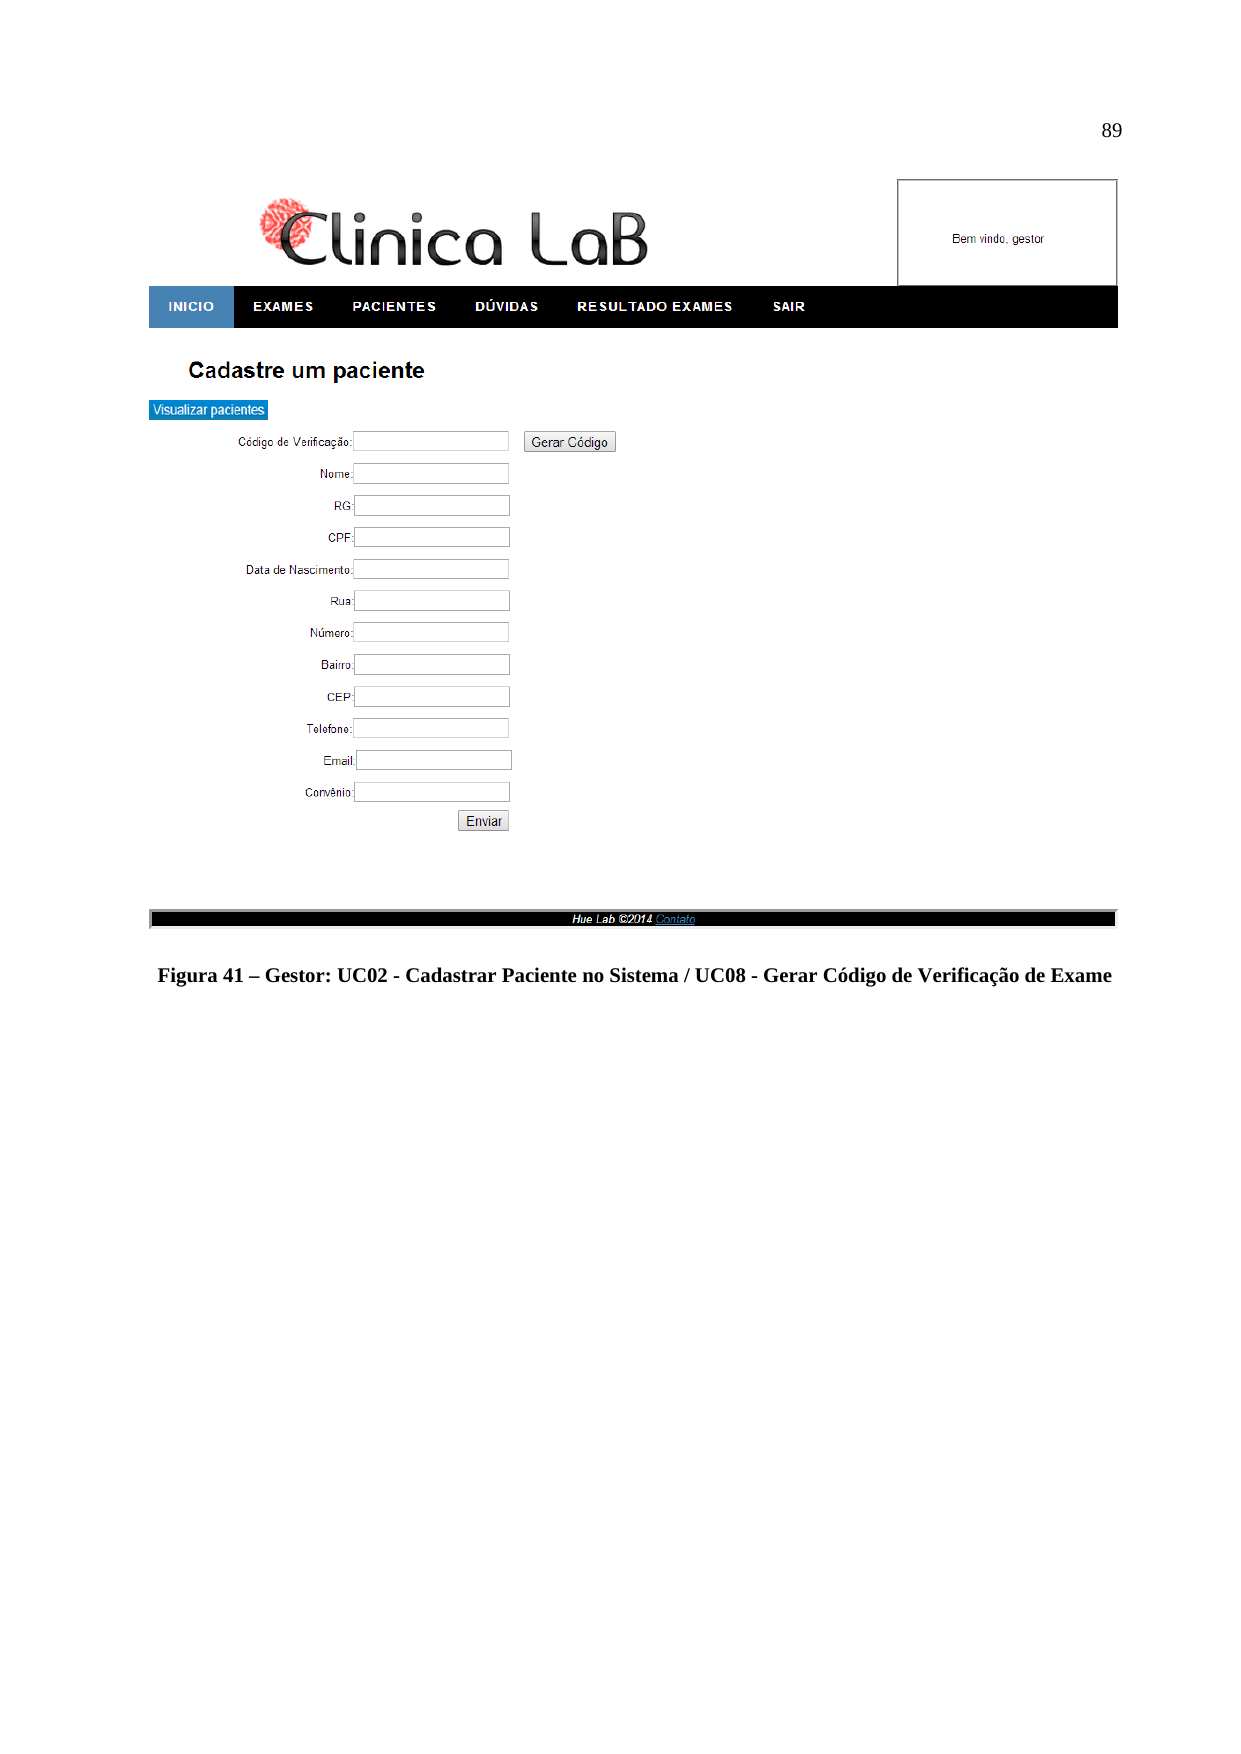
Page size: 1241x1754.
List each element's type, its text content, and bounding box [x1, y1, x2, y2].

picture [147, 177, 1122, 937]
